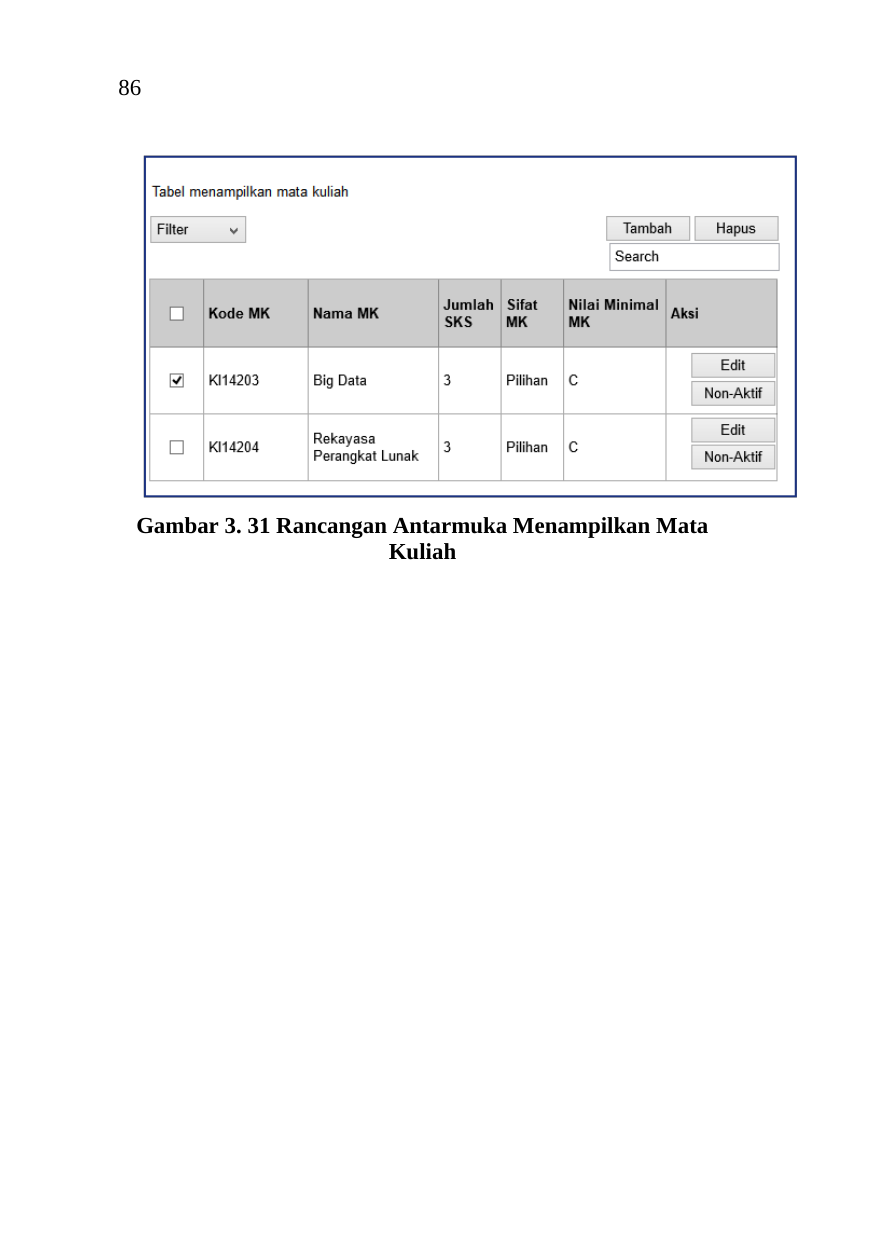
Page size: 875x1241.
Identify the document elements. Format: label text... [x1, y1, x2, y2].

picture [118, 147, 814, 512]
